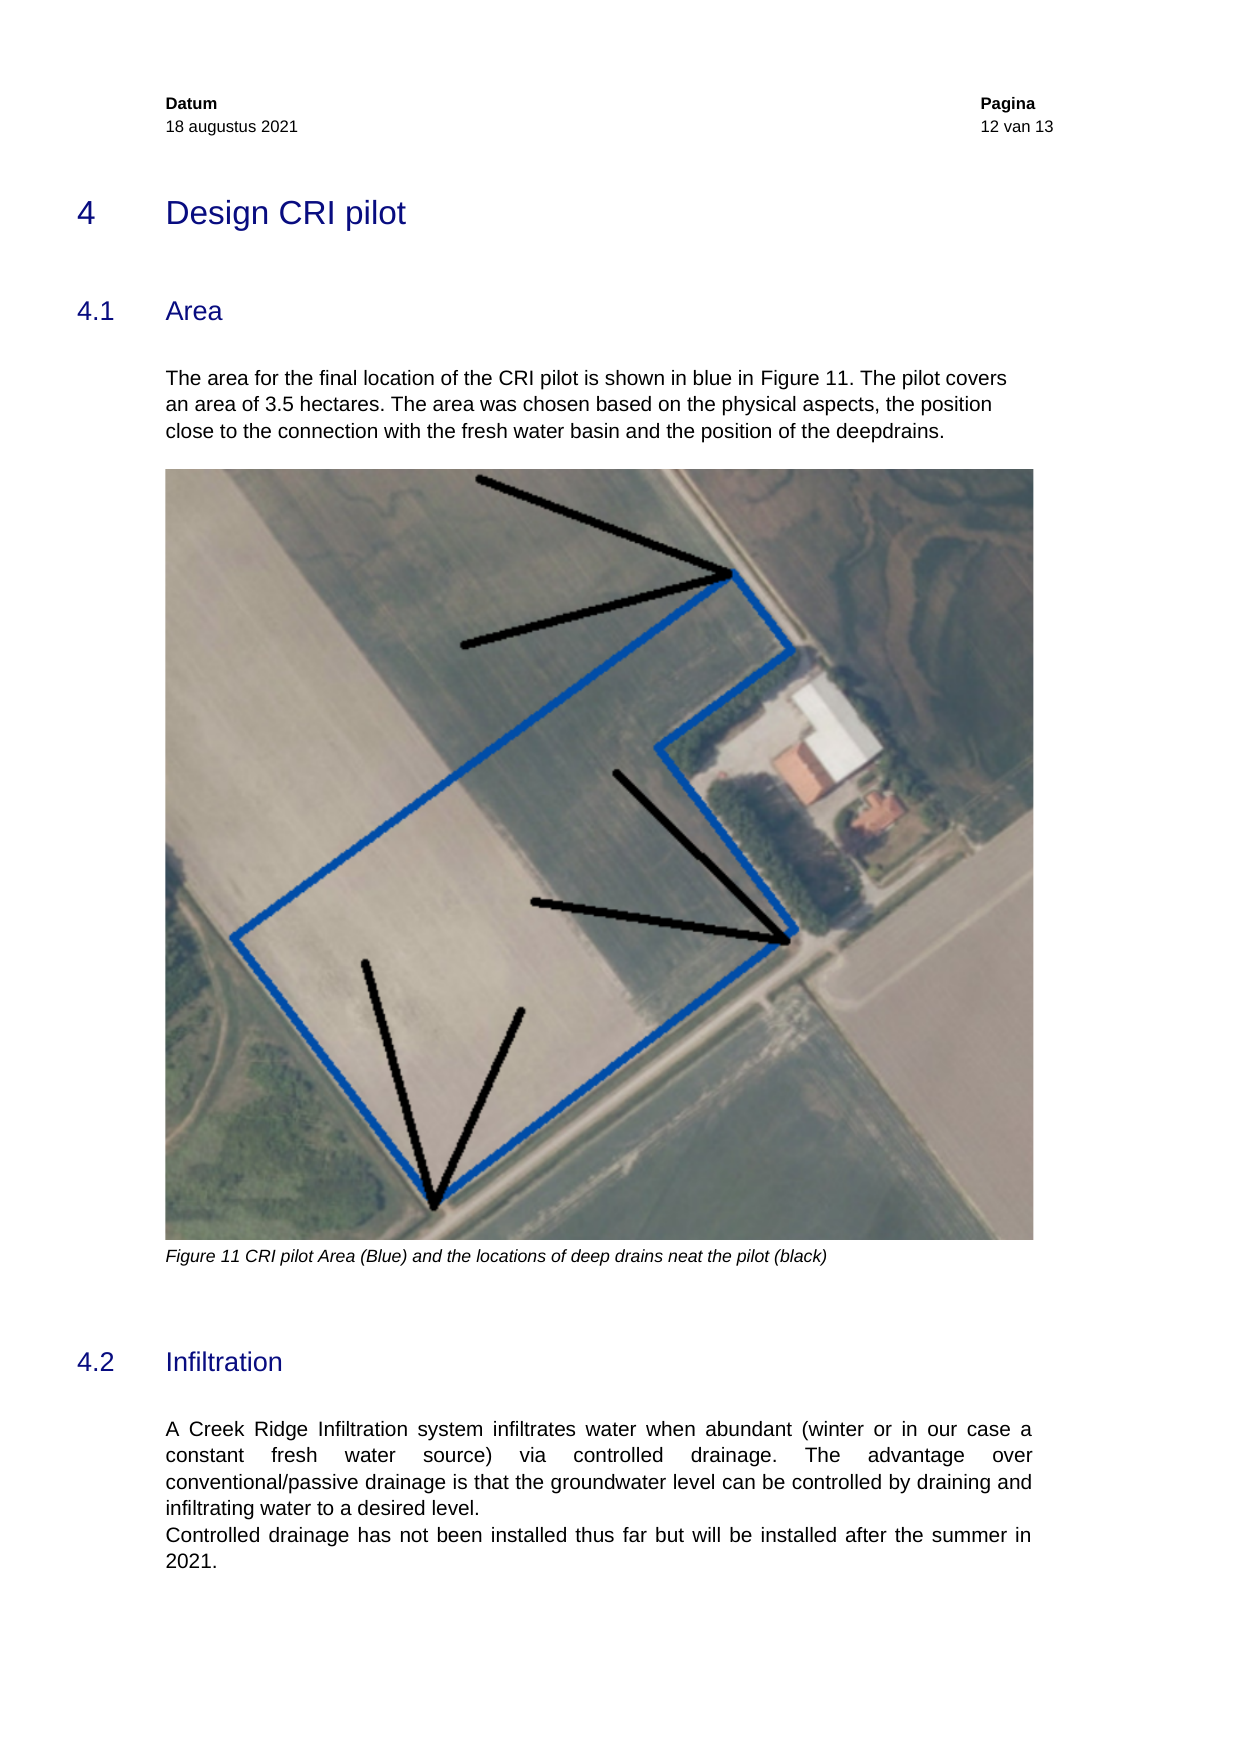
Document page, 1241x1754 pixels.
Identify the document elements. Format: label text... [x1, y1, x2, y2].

text Controlled drainage has not been installed thus far but will be installed after the summer in 2021. [165, 1520, 1033, 1573]
text The area for the final location of the CRI pilot is shown in blue in Figure 11. The pilot covers an area of 3.5 hectares. The area was chosen based on the physical aspects, the position close to the connection with the fresh water basin and the position of the deepdrains. [165, 363, 1033, 443]
subtitle Design CRI pilot [77, 193, 1033, 232]
subtitle Area [77, 295, 1033, 326]
picture [165, 469, 1034, 1240]
subtitle Infiltration [77, 1346, 1033, 1377]
text A Creek Ridge Infiltration system infiltrates water when abundant (winter or in our case a constant fresh water source) via controlled drainage. The advantage over conventional/passive drainage is that the groundwater level can be controlled by draining and infiltrating water to a desired level. [165, 1414, 1033, 1520]
text Figure 11 CRI pilot Area (Blue) and the locations of deep drains neat the pilot (black) [165, 1240, 1033, 1266]
